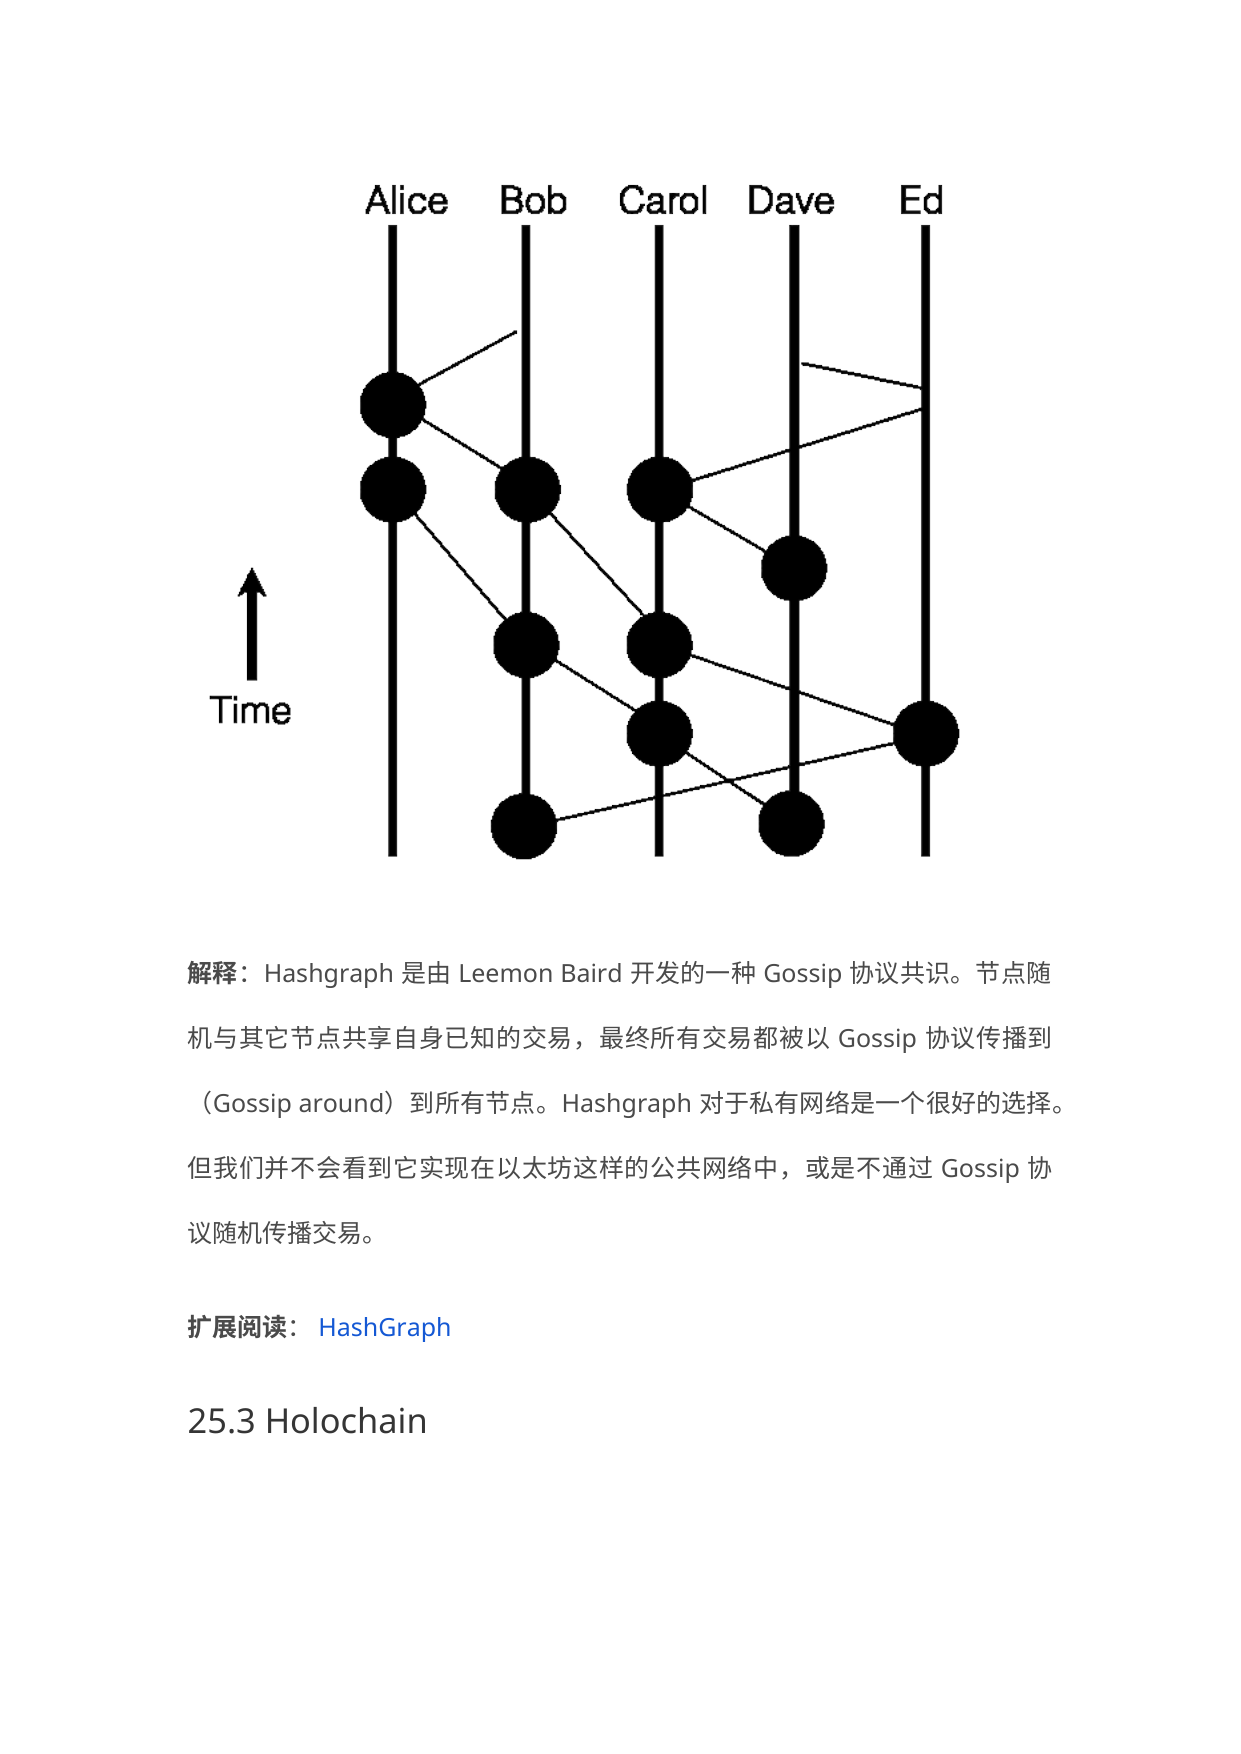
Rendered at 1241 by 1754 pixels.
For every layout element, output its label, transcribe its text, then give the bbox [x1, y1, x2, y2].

picture [187, 162, 1053, 881]
text 扩展阅读： HashGraph [187, 1293, 1053, 1358]
text 25.3 Holochain [187, 1388, 1053, 1453]
text 解释：Hashgraph 是由 Leemon Baird 开发的一种 Gossip 协议共识。节点随机与其它节点共享自身已知的交易，最终所有交易都被以 Gossip 协议传播到（Gossip around）到所有节点。Hashgraph 对于私有网络是一个很好的选择。但我们并不会看到它实现在以太坊这样的公共网络中，或是不通过 Gossip 协议随机传播交易。 [187, 939, 1053, 1264]
